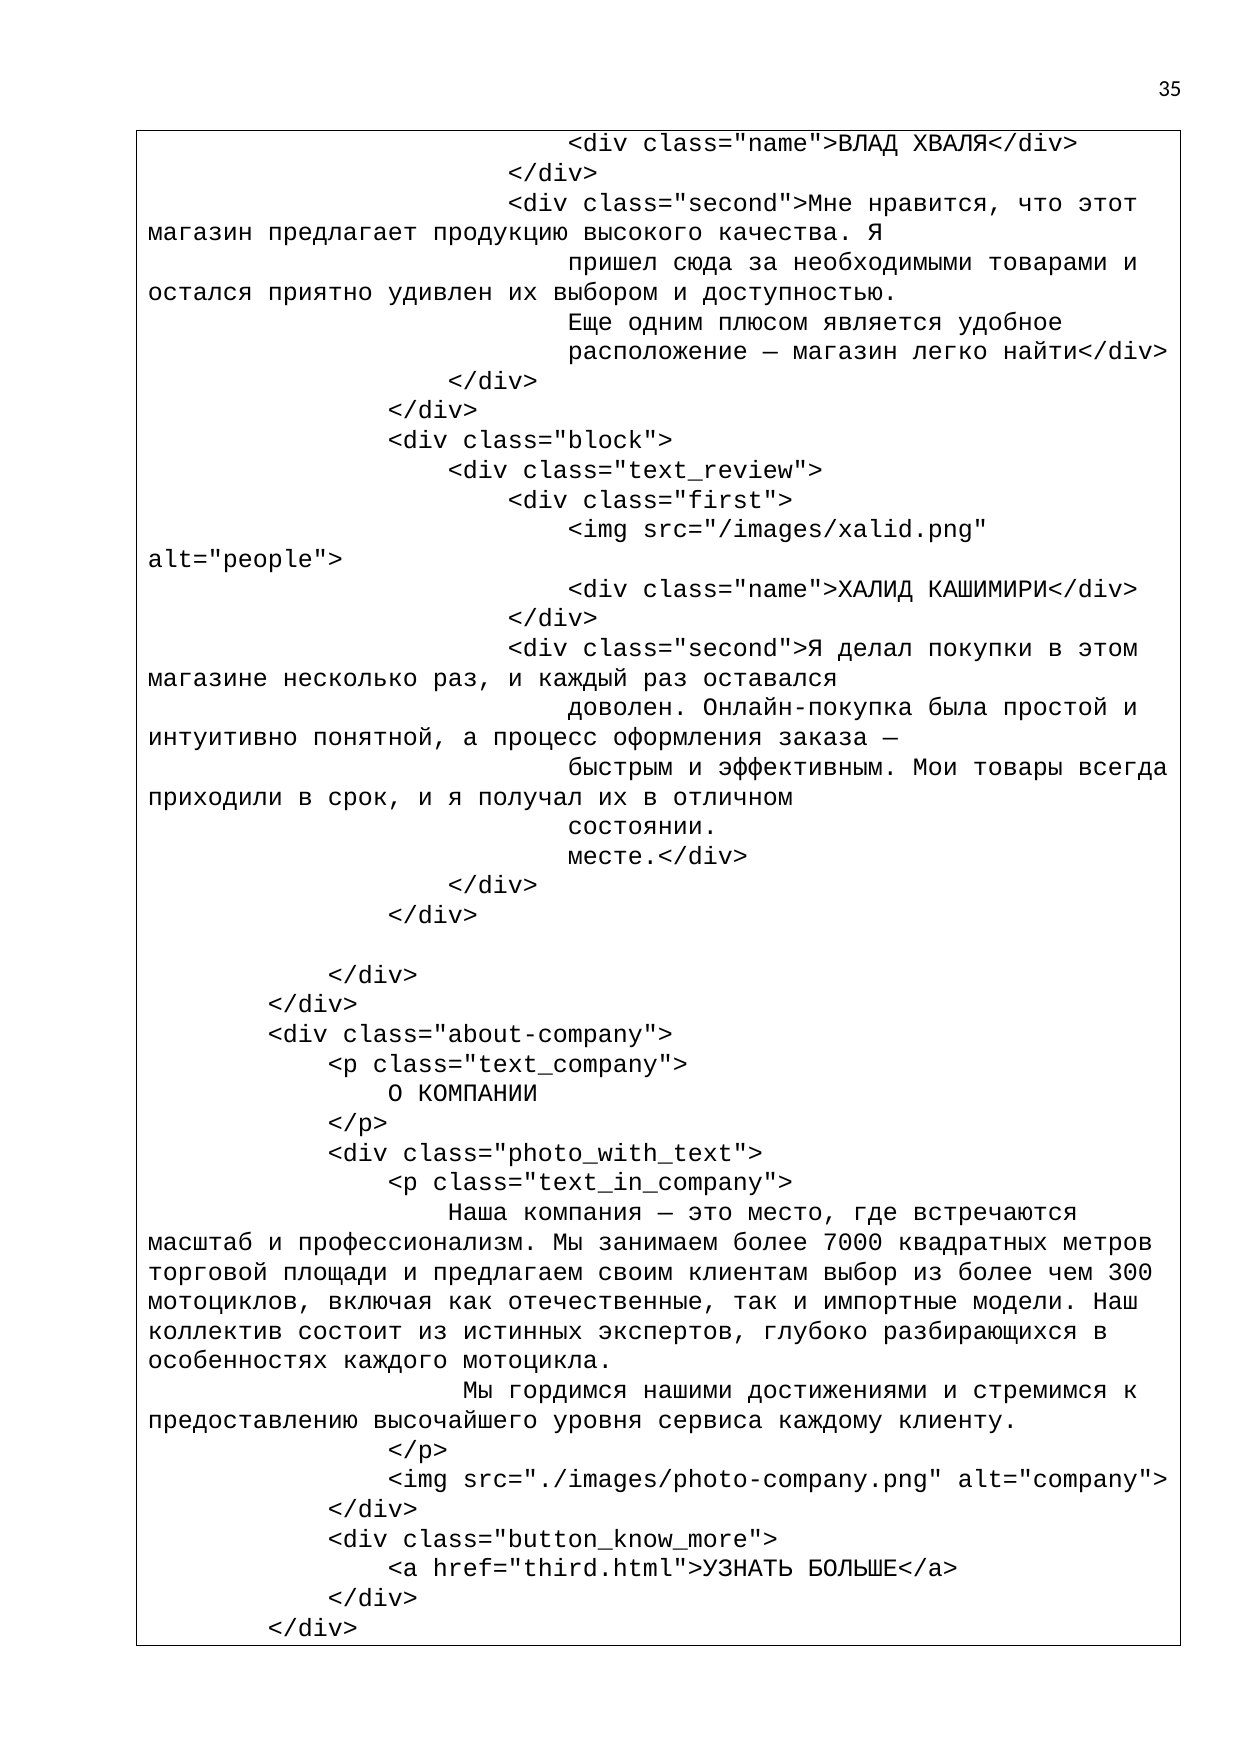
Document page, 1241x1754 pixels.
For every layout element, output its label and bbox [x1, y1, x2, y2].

table_header [137, 131, 1180, 1645]
